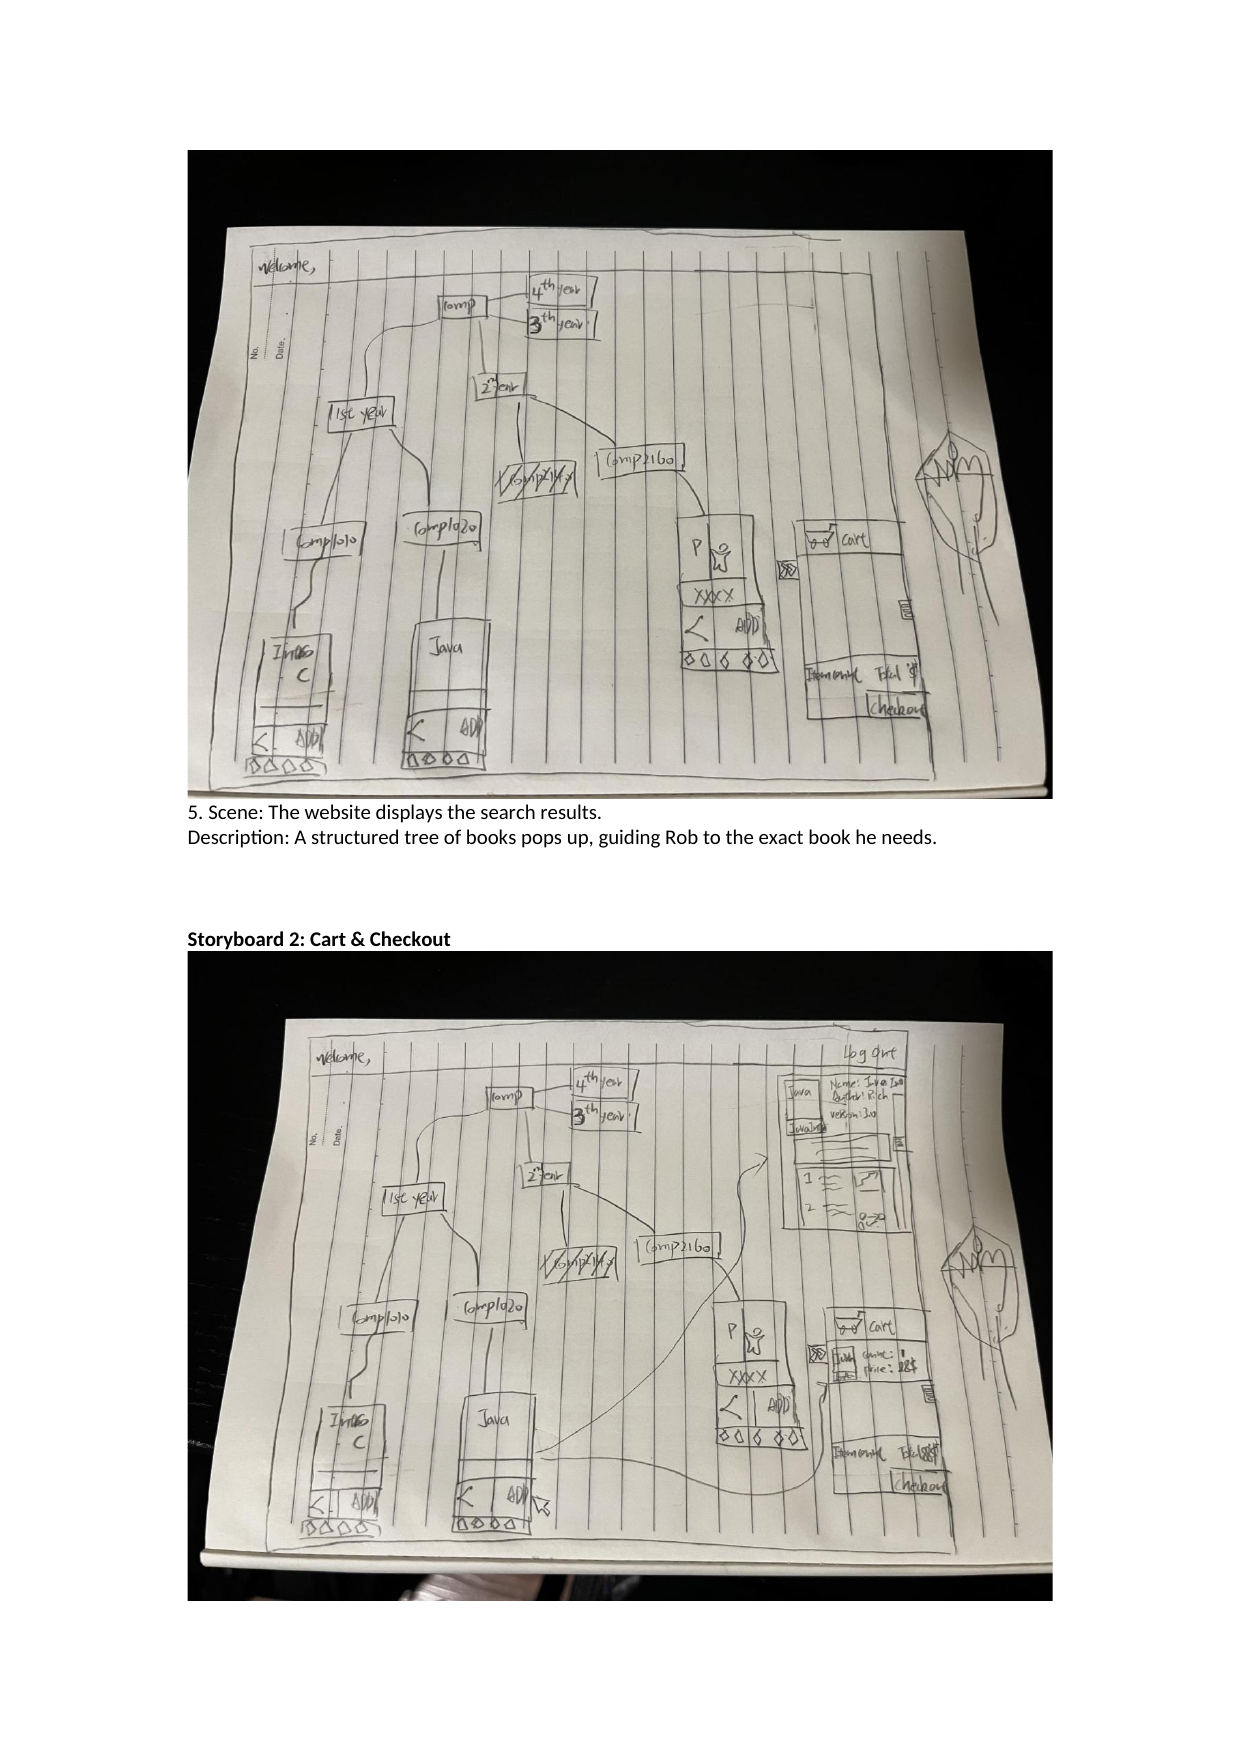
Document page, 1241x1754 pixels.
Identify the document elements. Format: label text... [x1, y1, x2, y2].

text Description: A structured tree of books pops up, guiding Rob to the exact book he needs. [187, 824, 1053, 850]
picture [187, 951, 1053, 1601]
picture [187, 150, 1053, 799]
list Scene: The website displays the search results. [187, 799, 1053, 824]
text Storyboard 2: Cart & Checkout [187, 926, 1053, 951]
